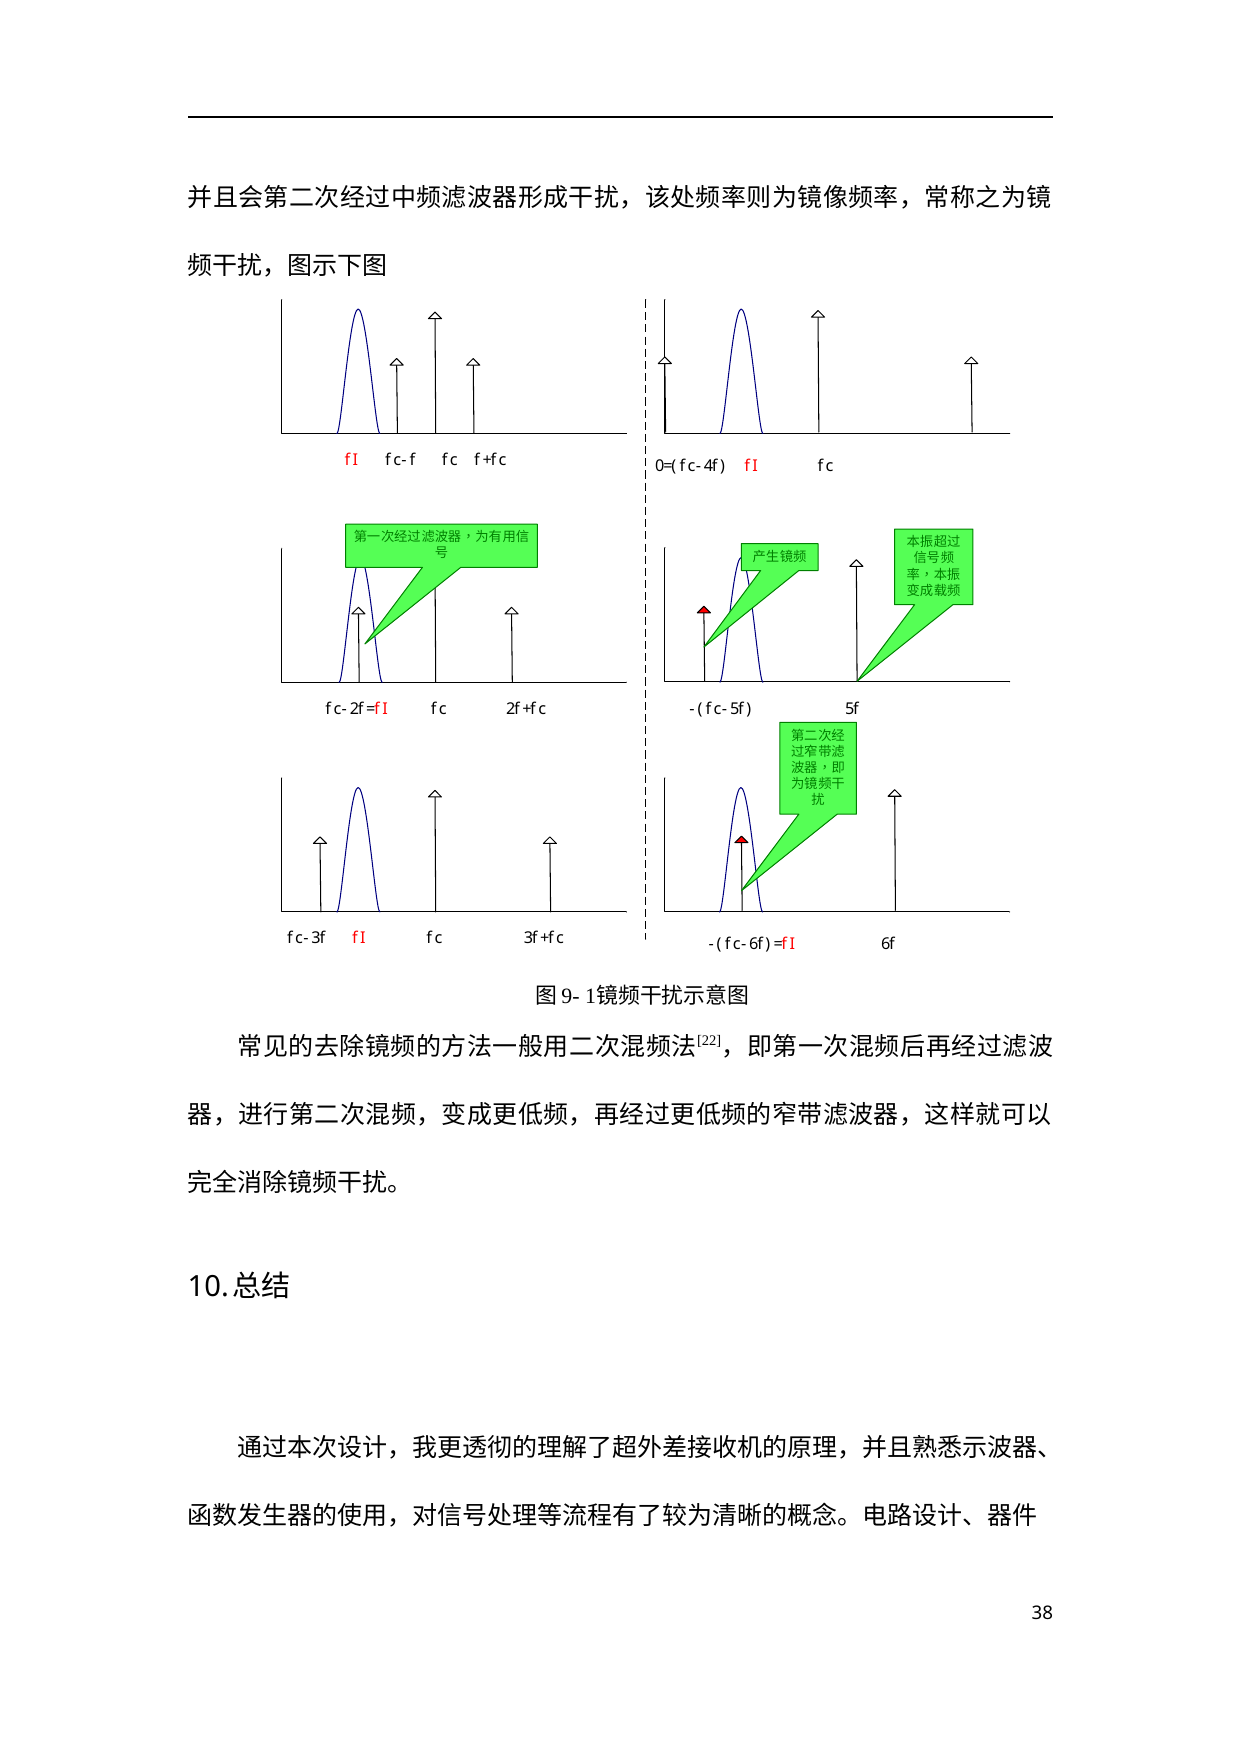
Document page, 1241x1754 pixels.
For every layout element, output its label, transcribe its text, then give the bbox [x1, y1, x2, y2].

subtitle 总结 [187, 1250, 1053, 1318]
text 常见的去除镜频的方法一般用二次混频法[22]，即第一次混频后再经过滤波器，进行第二次混频，变成更低频，再经过更低频的窄带滤波器，这样就可以完全消除镜频干扰。 [187, 1011, 1053, 1214]
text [187, 1412, 1053, 1548]
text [187, 162, 1053, 297]
text 图9- 1镜频干扰示意图 [187, 977, 1053, 1011]
